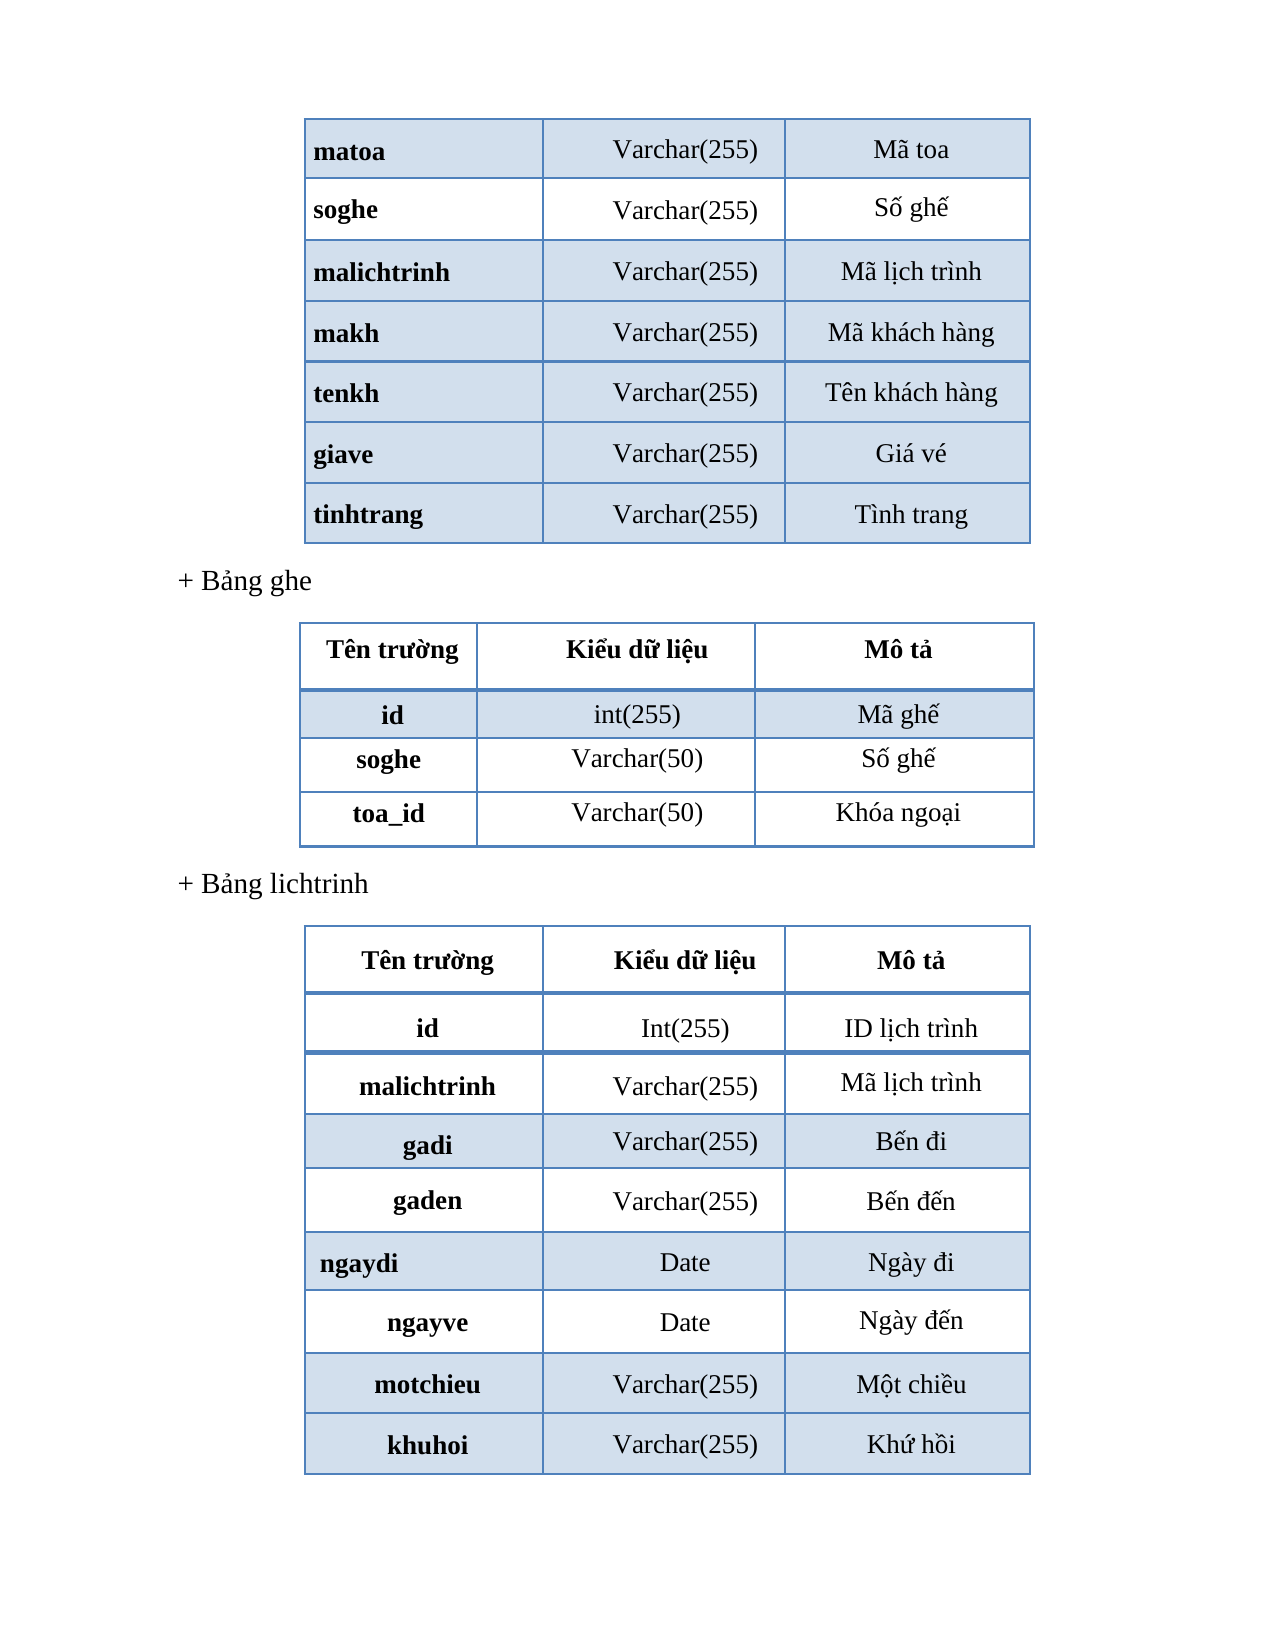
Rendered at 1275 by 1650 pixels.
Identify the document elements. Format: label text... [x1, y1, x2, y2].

table_cell khuhoi [306, 1414, 542, 1473]
table_cell Khứ hồi [786, 1414, 1029, 1473]
table_header Mô tả [786, 927, 1029, 991]
table_cell Varchar(255) [544, 484, 784, 542]
table_cell id [301, 692, 476, 737]
table_cell toa_id [301, 793, 476, 845]
table_cell tenkh [306, 363, 542, 421]
table_cell soghe [306, 179, 542, 239]
table_cell Varchar(50) [478, 739, 754, 791]
table_cell Int(255) [544, 995, 784, 1050]
table_cell ID lịch trình [786, 995, 1029, 1050]
table_cell id [306, 995, 542, 1050]
table_cell Mã khách hàng [786, 302, 1029, 360]
table_cell Mã lịch trình [786, 241, 1029, 300]
table_cell Varchar(50) [478, 793, 754, 845]
table_cell soghe [301, 739, 476, 791]
table_header Tên trường [306, 927, 542, 991]
table_cell Date [544, 1291, 784, 1352]
table_cell Tên khách hàng [786, 363, 1029, 421]
table_cell ngayve [306, 1291, 542, 1352]
table_cell Varchar(255) [544, 1414, 784, 1473]
table_cell Mã ghế [756, 692, 1033, 737]
table_cell Date [544, 1233, 784, 1289]
table_cell Varchar(255) [544, 363, 784, 421]
table_cell gadi [306, 1115, 542, 1167]
table_cell Varchar(255) [544, 120, 784, 177]
table_header Kiểu dữ liệu [478, 624, 754, 687]
table_cell Mã lịch trình [786, 1055, 1029, 1113]
table_cell Tình trang [786, 484, 1029, 542]
table_cell Varchar(255) [544, 1055, 784, 1113]
table_cell malichtrinh [306, 241, 542, 300]
table_cell Mã toa [786, 120, 1029, 177]
table_cell Giá vé [786, 423, 1029, 482]
table_cell Varchar(255) [544, 1115, 784, 1167]
table_cell gaden [306, 1169, 542, 1231]
table_cell makh [306, 302, 542, 360]
table_cell Varchar(255) [544, 179, 784, 239]
table_cell tinhtrang [306, 484, 542, 542]
table_header Tên trường [301, 624, 476, 687]
table_header Mô tả [756, 624, 1033, 687]
table_cell giave [306, 423, 542, 482]
text + Bảng lichtrinh [177, 866, 1157, 900]
table_cell Varchar(255) [544, 1169, 784, 1231]
table_header Kiểu dữ liệu [544, 927, 784, 991]
table_cell Varchar(255) [544, 241, 784, 300]
table_cell motchieu [306, 1354, 542, 1412]
table_cell Bến đi [786, 1115, 1029, 1167]
table_cell matoa [306, 120, 542, 177]
table_cell Ngày đi [786, 1233, 1029, 1289]
table_cell Varchar(255) [544, 1354, 784, 1412]
text + Bảng ghe [177, 563, 1157, 597]
table_cell ngaydi [306, 1233, 542, 1289]
table_cell Varchar(255) [544, 302, 784, 360]
table_cell Ngày đến [786, 1291, 1029, 1352]
table_cell Bến đến [786, 1169, 1029, 1231]
table_cell Một chiều [786, 1354, 1029, 1412]
table_cell Số ghế [756, 739, 1033, 791]
table_cell Varchar(255) [544, 423, 784, 482]
table_cell Khóa ngoại [756, 793, 1033, 845]
table_cell int(255) [478, 692, 754, 737]
table_cell malichtrinh [306, 1055, 542, 1113]
table_cell Số ghế [786, 179, 1029, 239]
